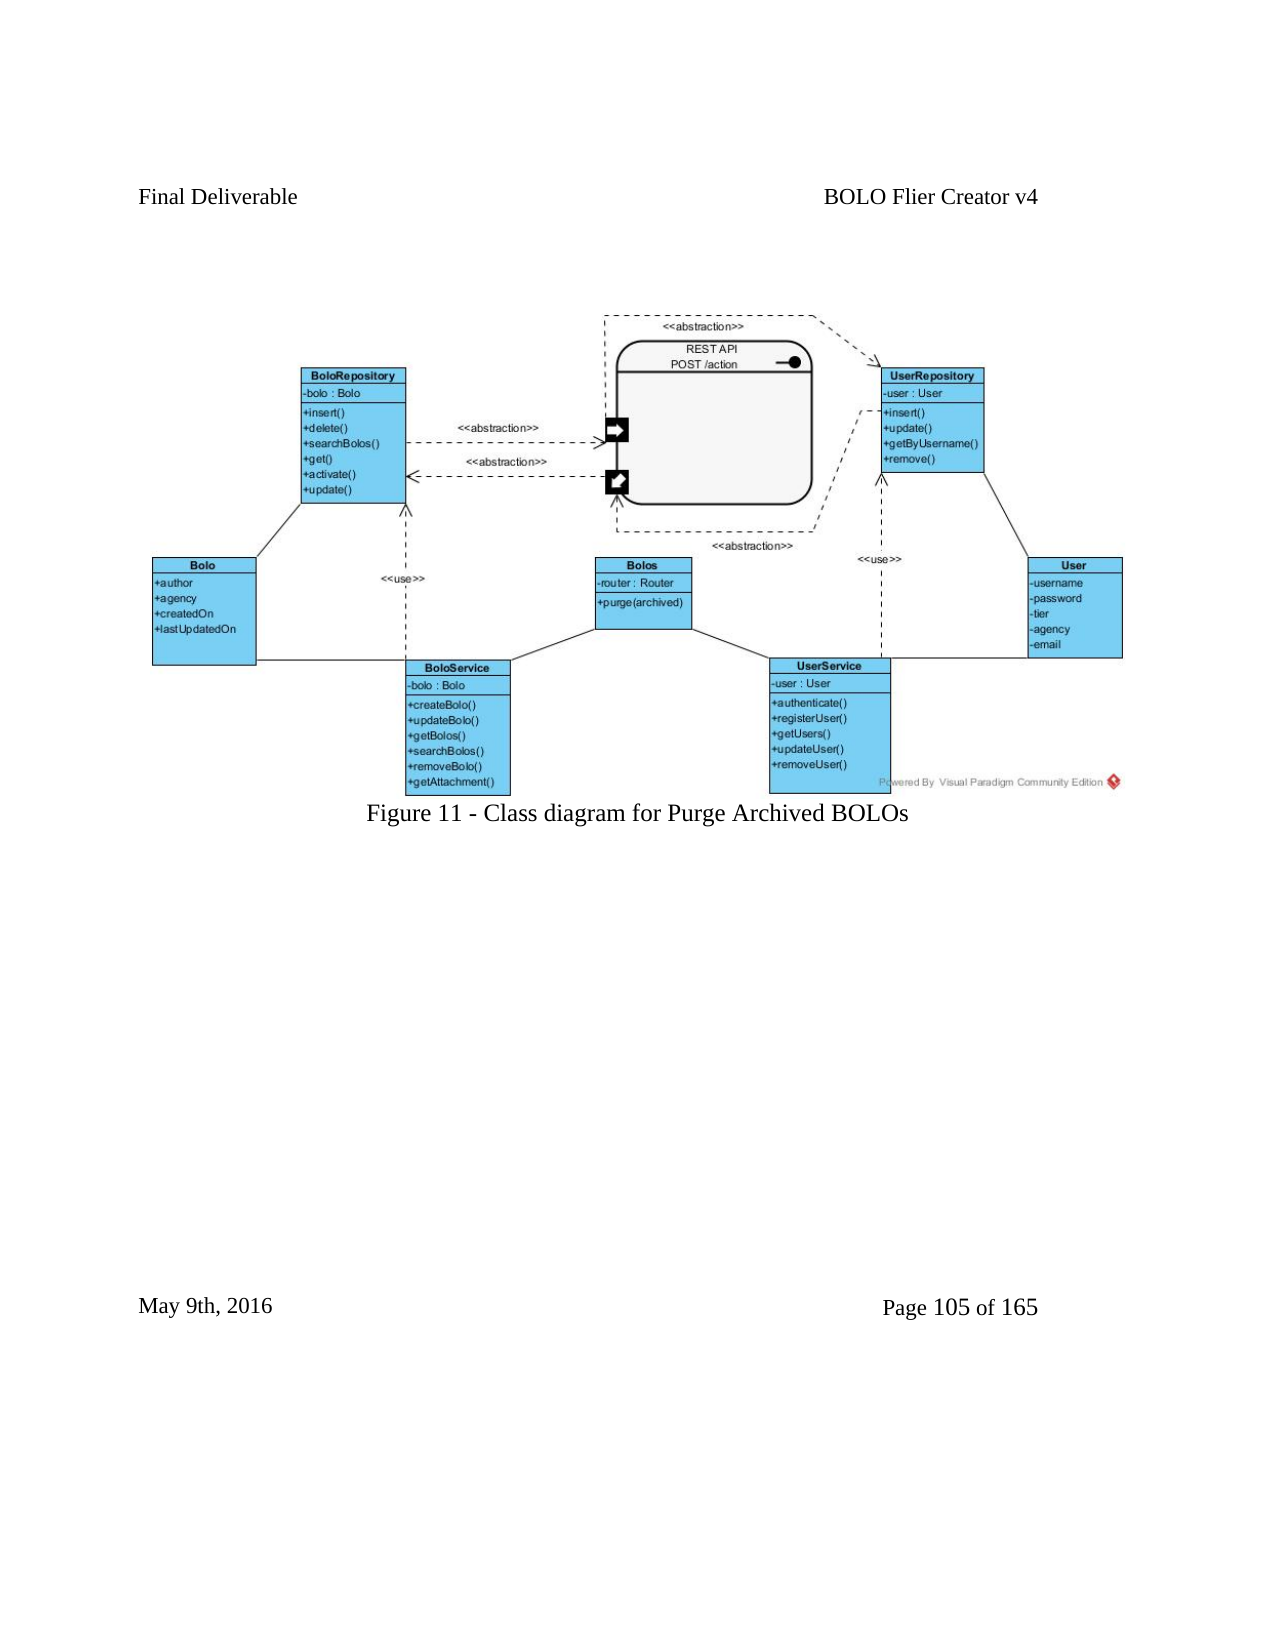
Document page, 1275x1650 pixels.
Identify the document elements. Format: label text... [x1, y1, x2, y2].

text Figure 11 - Class diagram for Purge Archived BOLOs [150, 799, 1125, 827]
picture [150, 313, 1125, 799]
